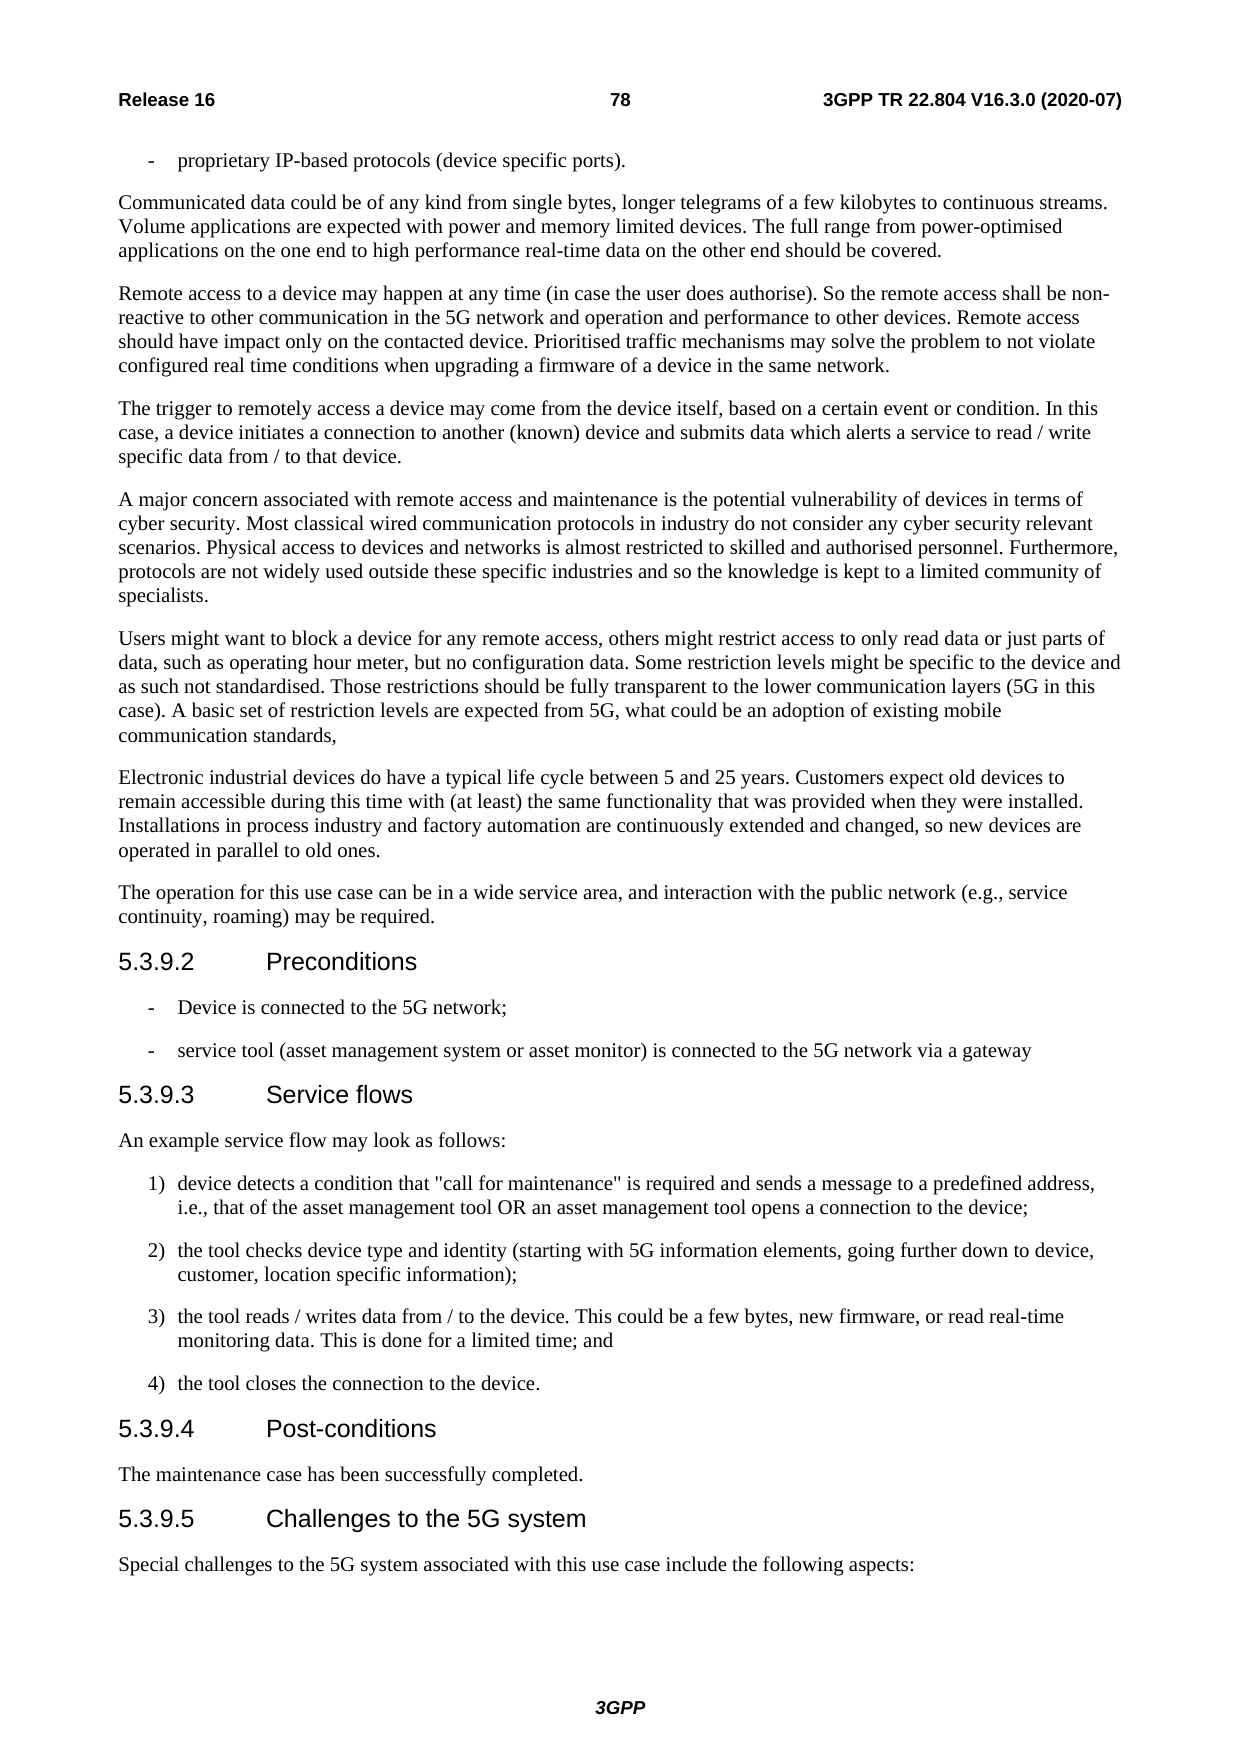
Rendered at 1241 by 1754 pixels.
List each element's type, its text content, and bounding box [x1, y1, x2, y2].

text Electronic industrial devices do have a typical life cycle between 5 and 25 years. Customers expect old devices to remain accessible during this time with (at least) the same functionality that was provided when they were installed. Installations in process industry and factory automation are continuously extended and changed, so new devices are operated in parallel to old ones. [118, 765, 1122, 862]
text - proprietary IP-based protocols (device specific ports). [148, 147, 1122, 172]
text - Device is connected to the 5G network; [148, 995, 1122, 1019]
subtitle 5.3.9.3 Service flows [118, 1080, 1122, 1109]
text Remote access to a device may happen at any time (in case the user does authorise). So the remote access shall be non-reactive to other communication in the 5G network and operation and performance to other devices. Remote access should have impact only on the contacted device. Prioritised traffic mechanisms may solve the problem to not violate configured real time conditions when upgrading a firmware of a device in the same network. [118, 281, 1122, 377]
text Users might want to block a device for any remote access, others might restrict access to only read data or just parts of data, such as operating hour meter, but no configuration data. Some restriction levels might be specific to the device and as such not standardised. Those restrictions should be fully transparent to the lower communication layers (5G in this case). A basic set of restriction levels are expected from 5G, what could be an adoption of existing mobile communication standards, [118, 626, 1122, 747]
text Communicated data could be of any kind from single bytes, longer telegrams of a few kilobytes to continuous streams. Volume applications are expected with power and memory limited devices. The full range from power-optimised applications on the one end to high performance real-time data on the other end should be covered. [118, 190, 1122, 262]
subtitle 5.3.9.2 Preconditions [118, 947, 1122, 976]
text Special challenges to the 5G system associated with this use case include the following aspects: [118, 1552, 1122, 1576]
subtitle 5.3.9.5 Challenges to the 5G system [118, 1504, 1122, 1533]
subtitle 5.3.9.4 Post-conditions [118, 1414, 1122, 1443]
text An example service flow may look as follows: [118, 1128, 1122, 1152]
text 4) the tool closes the connection to the device. [148, 1371, 1122, 1395]
text 3) the tool reads / writes data from / to the device. This could be a few bytes, new firmware, or read real-time monitoring data. This is done for a limited time; and [148, 1304, 1122, 1352]
text The trigger to remotely access a device may come from the device itself, based on a certain event or condition. In this case, a device initiates a connection to another (known) device and submits data which alerts a service to read / write specific data from / to that device. [118, 396, 1122, 468]
text The operation for this use case can be in a wide service area, and interaction with the public network (e.g., service continuity, roaming) may be required. [118, 880, 1122, 928]
text A major concern associated with remote access and maintenance is the potential vulnerability of devices in terms of cyber security. Most classical wired communication protocols in industry do not consider any cyber security relevant scenarios. Physical access to devices and networks is almost restricted to skilled and authorised personnel. Furthermore, protocols are not widely used outside these specific industries and so the knowledge is kept to a limited community of specialists. [118, 487, 1122, 607]
text 2) the tool checks device type and identity (starting with 5G information elements, going further down to device, customer, location specific information); [148, 1237, 1122, 1286]
text 1) device detects a condition that "call for maintenance" is required and sends a message to a predefined address, i.e., that of the asset management tool OR an asset management tool opens a connection to the device; [148, 1171, 1122, 1219]
text The maintenance case has been successfully completed. [118, 1462, 1122, 1486]
text - service tool (asset management system or asset monitor) is connected to the 5G network via a gateway [148, 1037, 1122, 1062]
